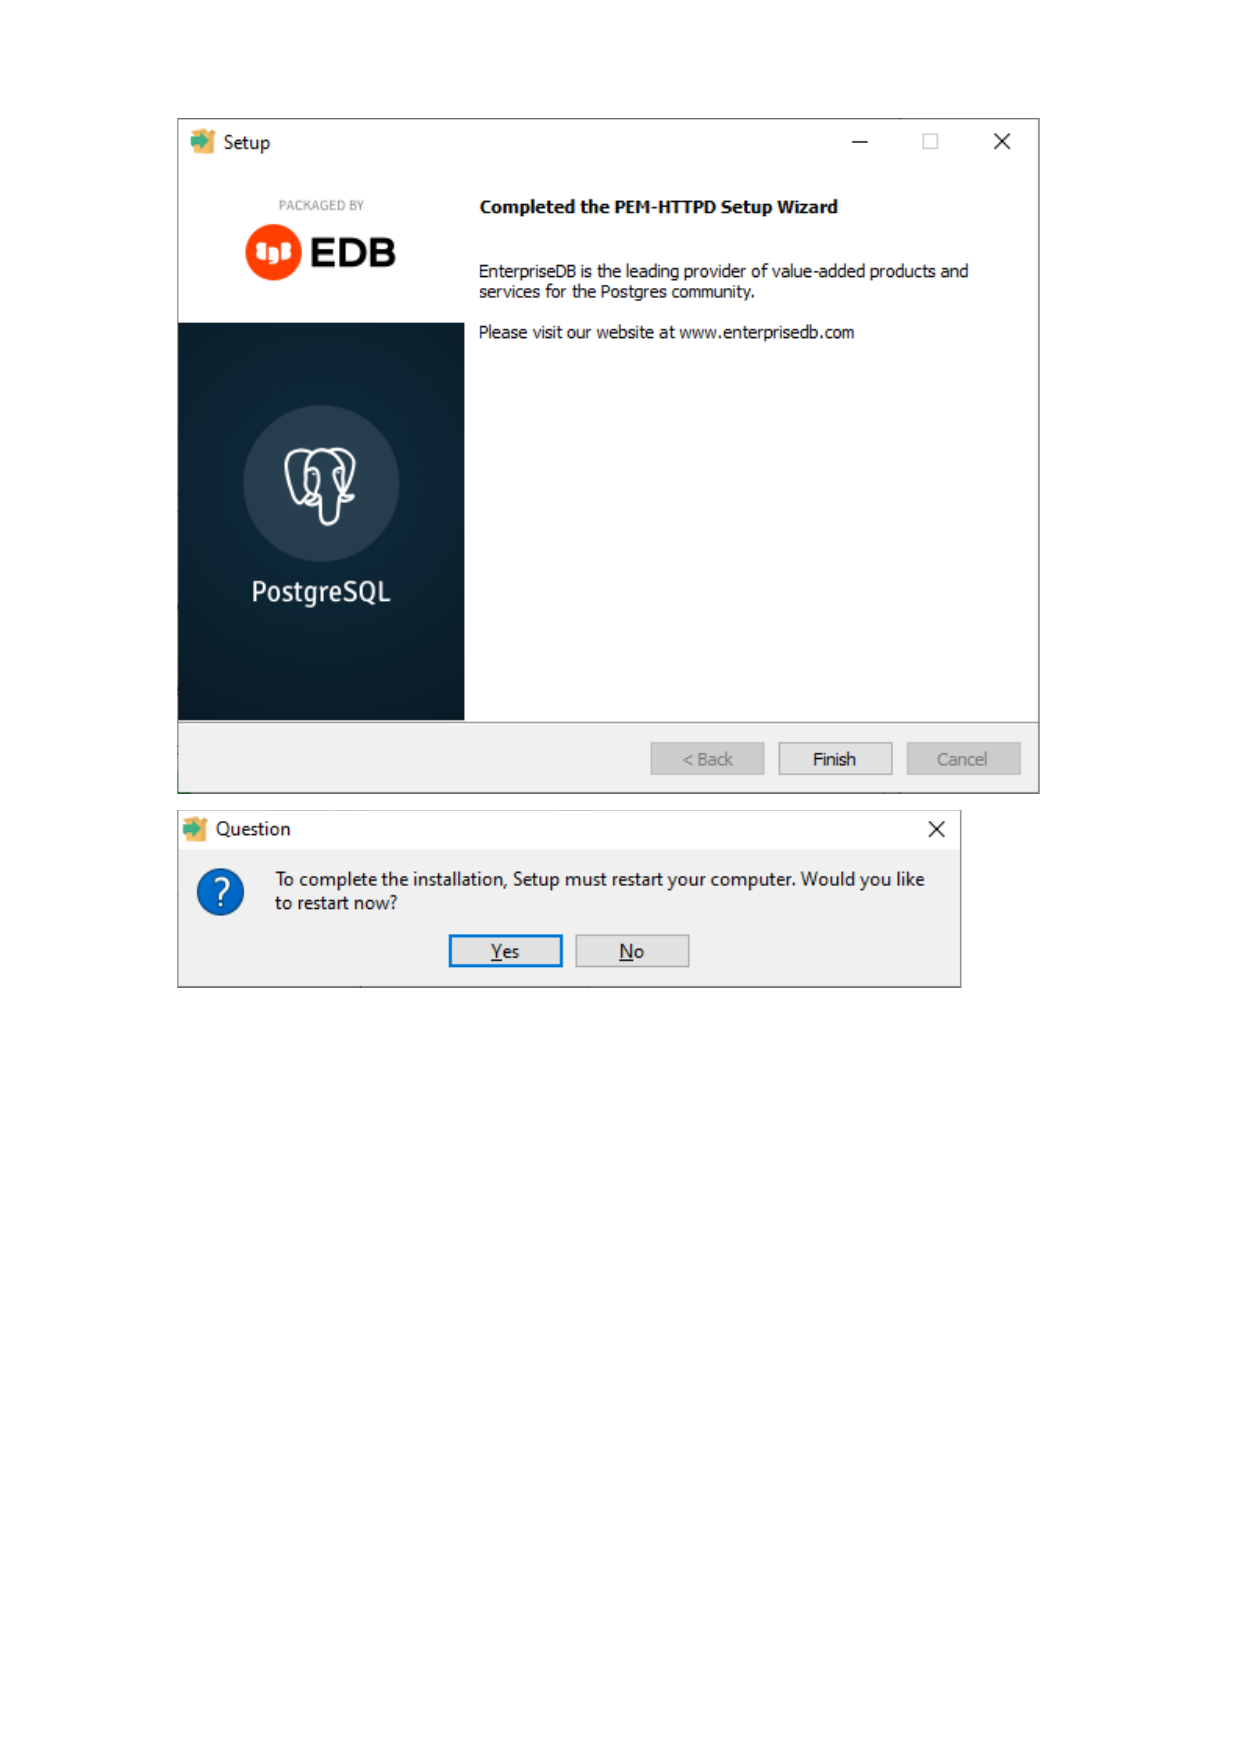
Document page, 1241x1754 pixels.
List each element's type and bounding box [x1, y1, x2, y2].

picture [177, 118, 1040, 794]
picture [177, 810, 962, 988]
